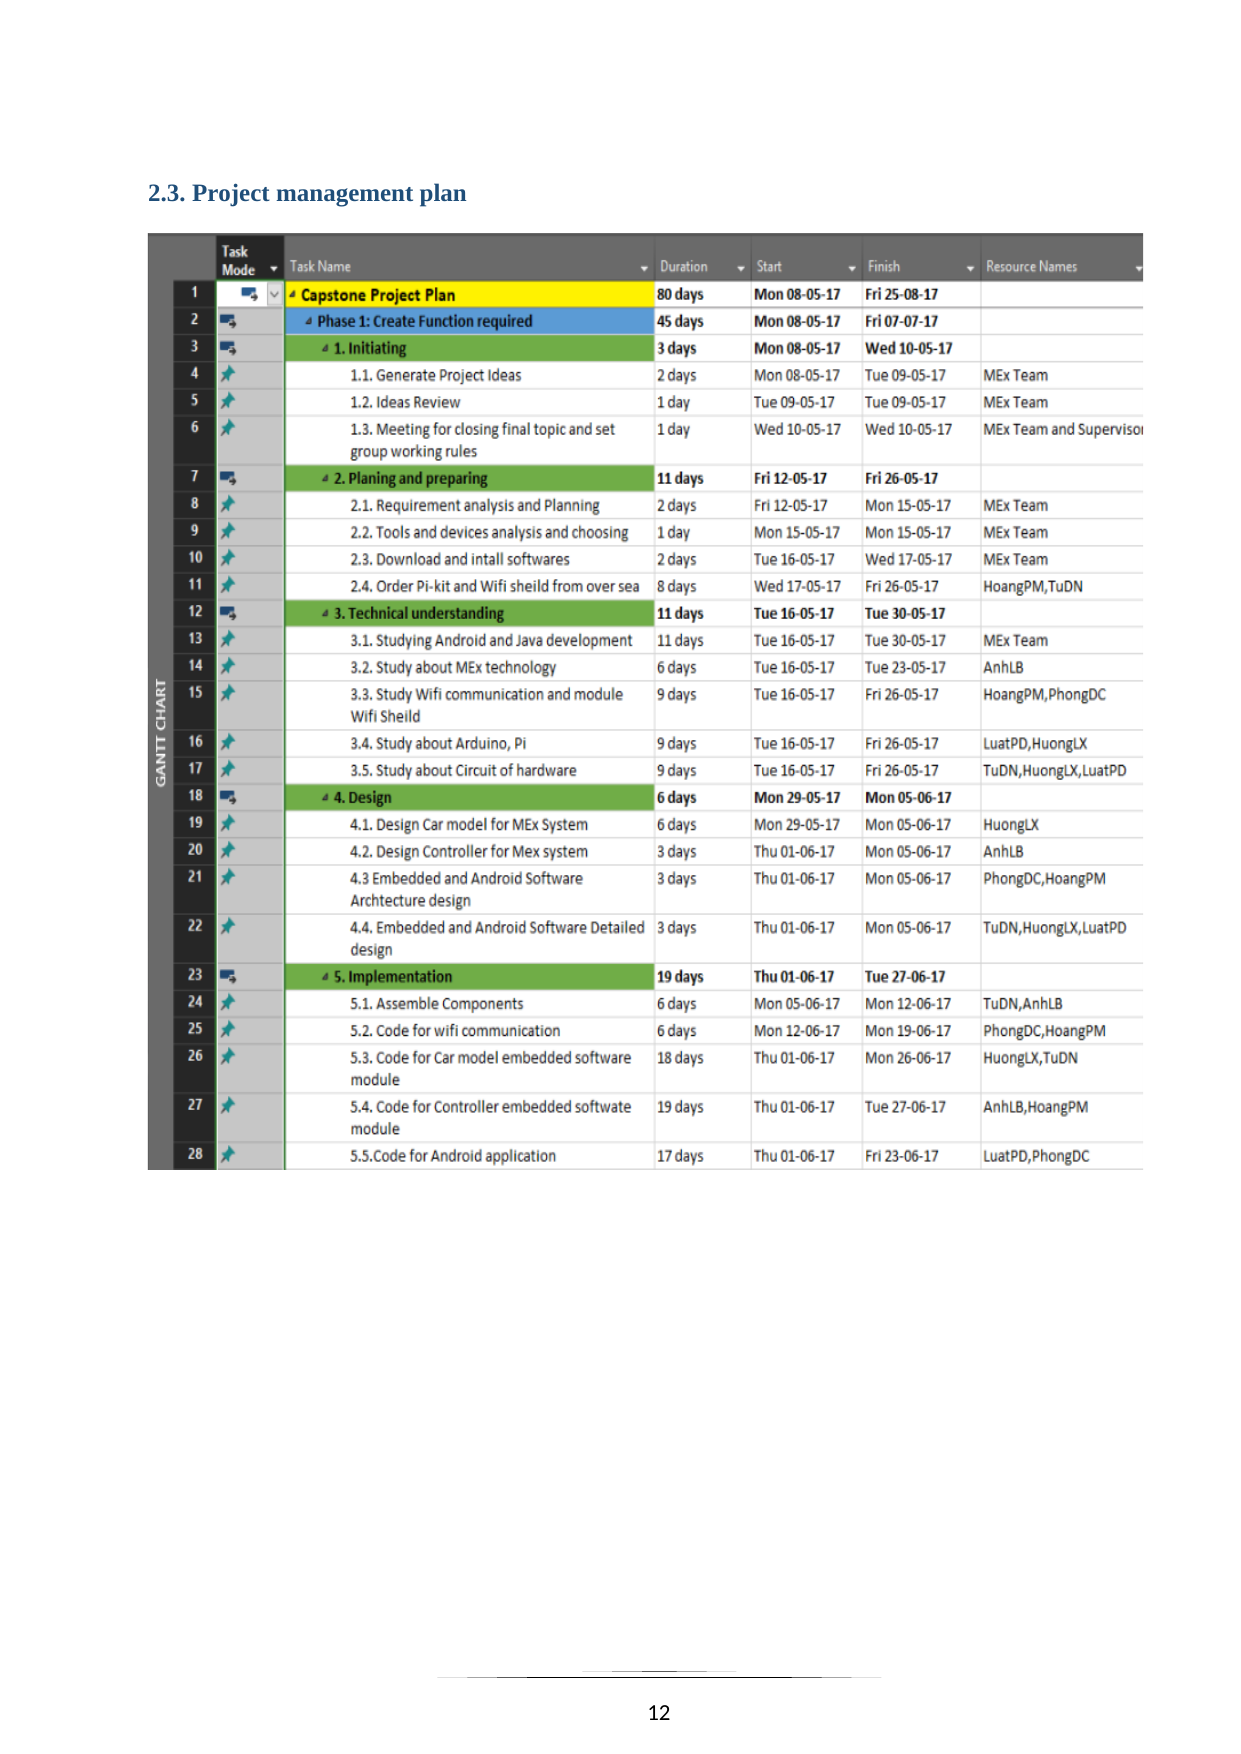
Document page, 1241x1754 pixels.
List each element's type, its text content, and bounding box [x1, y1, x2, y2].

list Project management plan [148, 178, 1169, 207]
picture [147, 233, 1144, 1170]
